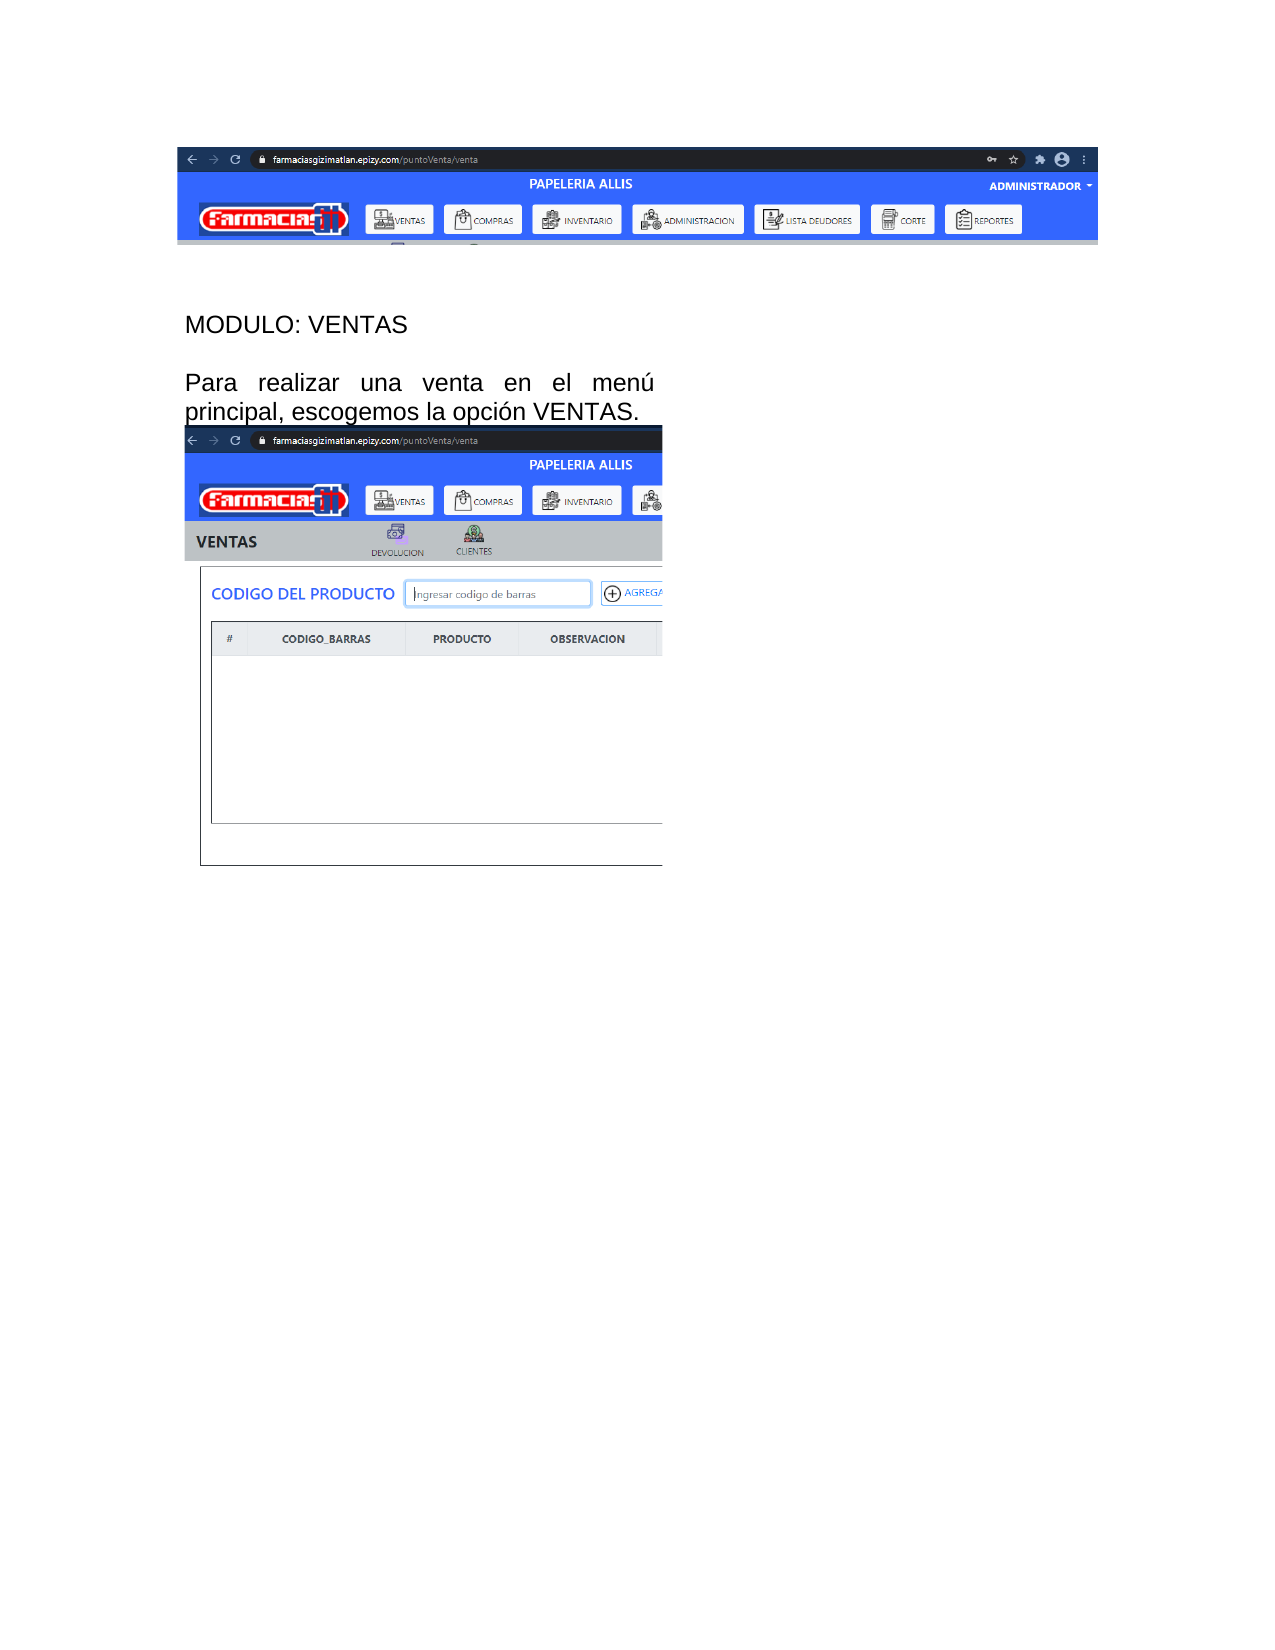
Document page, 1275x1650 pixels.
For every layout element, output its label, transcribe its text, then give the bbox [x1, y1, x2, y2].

table_header MODULO: VENTAS Para realizar una venta en el menú principal, escogemos la opción VENTAS. [177, 311, 663, 896]
picture [184, 425, 663, 896]
picture [177, 147, 1098, 245]
